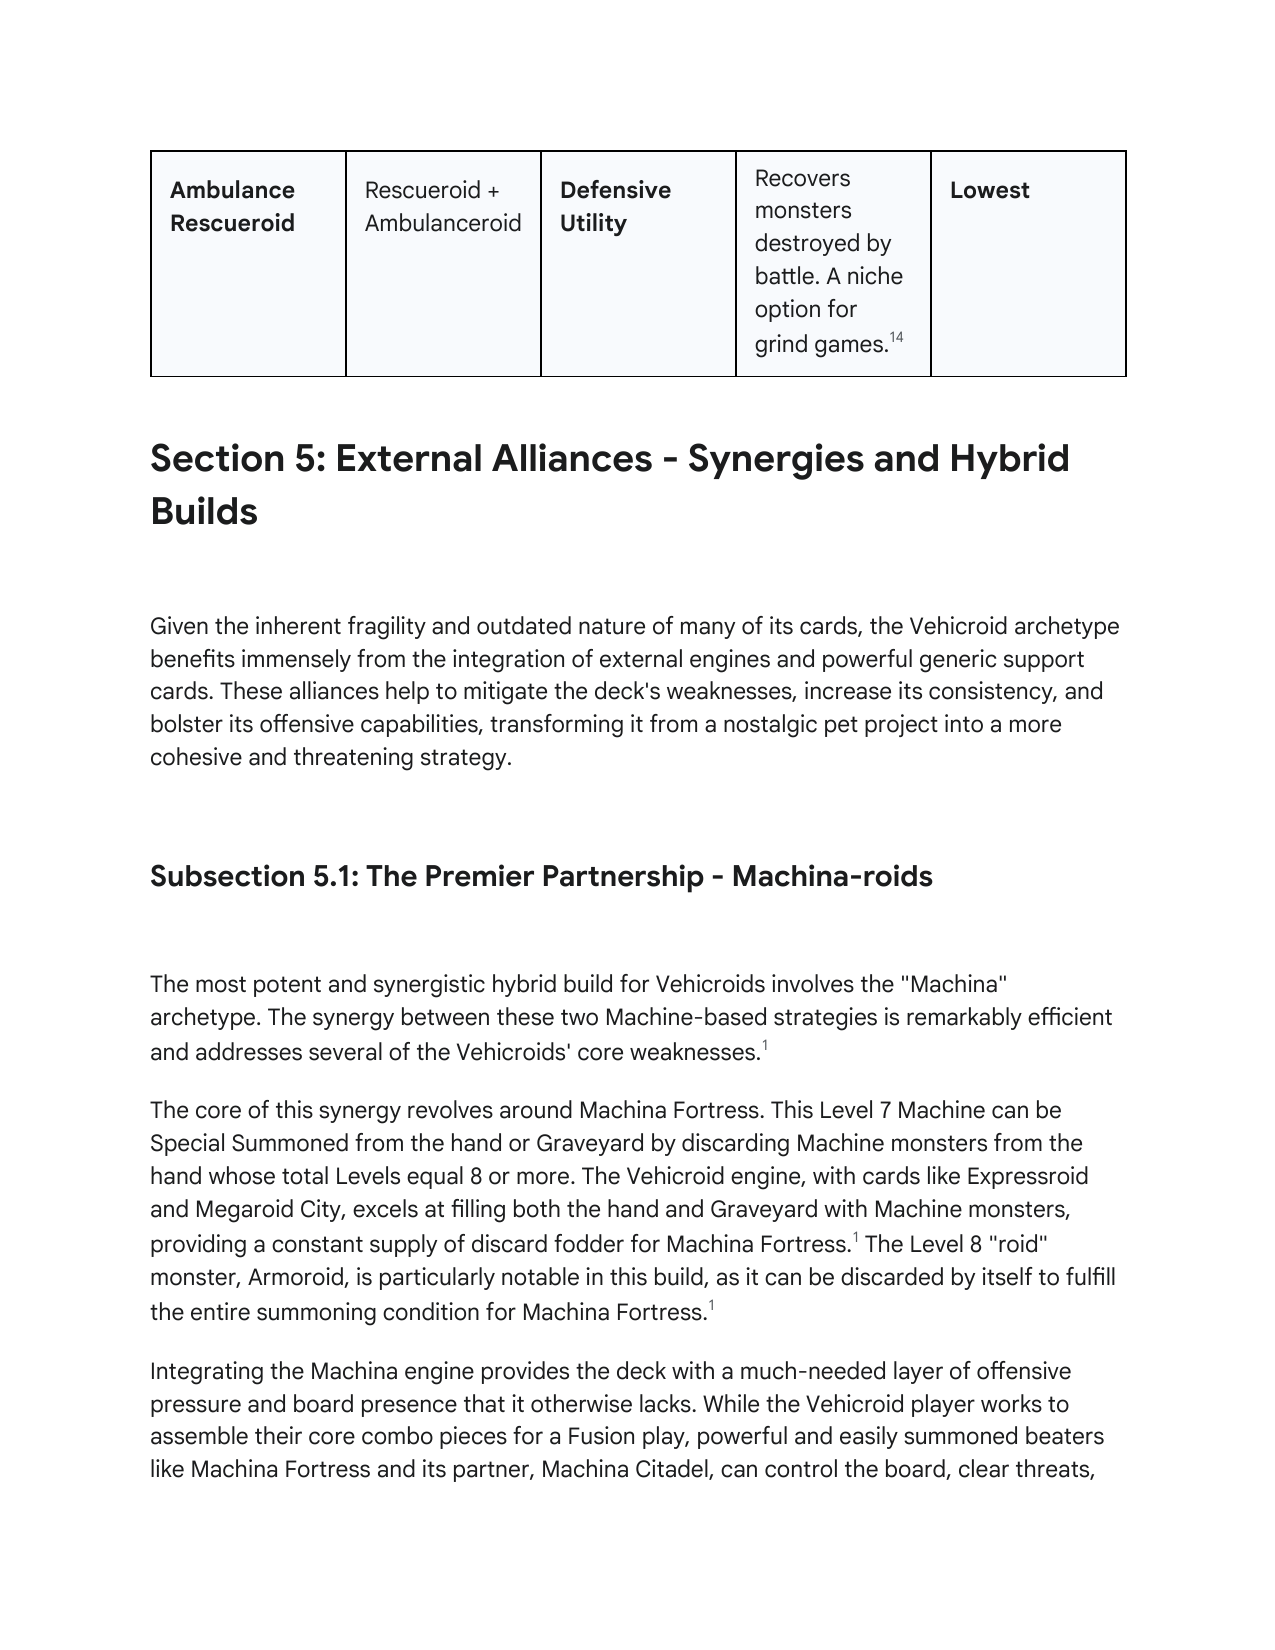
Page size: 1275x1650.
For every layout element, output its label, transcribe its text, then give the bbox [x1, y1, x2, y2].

table_cell Defensive Utility [542, 152, 735, 376]
text Given the inherent fragility and outdated nature of many of its cards, the Vehicroid archetype benefits immensely from the integration of external engines and powerful generic support cards. These alliances help to mitigate the deck's weaknesses, increase its consistency, and bolster its offensive capabilities, transforming it from a nostalgic pet project into a more cohesive and threatening strategy. [150, 612, 1125, 772]
subtitle Subsection 5.1: The Premier Partnership - Machina-roids [150, 858, 1125, 895]
table_cell Ambulance Rescueroid [152, 152, 345, 376]
table_cell Lowest [932, 152, 1125, 376]
table_cell Rescueroid + Ambulanceroid [347, 152, 540, 376]
table_cell Recovers monsters destroyed by battle. A niche option for grind games.14 [737, 152, 930, 376]
subtitle Section 5: External Alliances - Synergies and Hybrid Builds [150, 435, 1125, 535]
text The core of this synergy revolves around Machina Fortress. This Level 7 Machine can be Special Summoned from the hand or Graveyard by discarding Machine monsters from the hand whose total Levels equal 8 or more. The Vehicroid engine, with cards like Expressroid and Megaroid City, excels at filling both the hand and Graveyard with Machine monsters, providing a constant supply of discard fodder for Machina Fortress.1 The Level 8 "roid" monster, Armoroid, is particularly notable in this build, as it can be discarded by itself to fulfill the entire summoning condition for Machina Fortress.1 [150, 1097, 1125, 1328]
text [150, 1357, 1125, 1484]
text The most potent and synergistic hybrid build for Vehicroids involves the "Machina" archetype. The synergy between these two Machine-based strategies is remarkably efficient and addresses several of the Vehicroids' core weaknesses.1 [150, 970, 1125, 1067]
